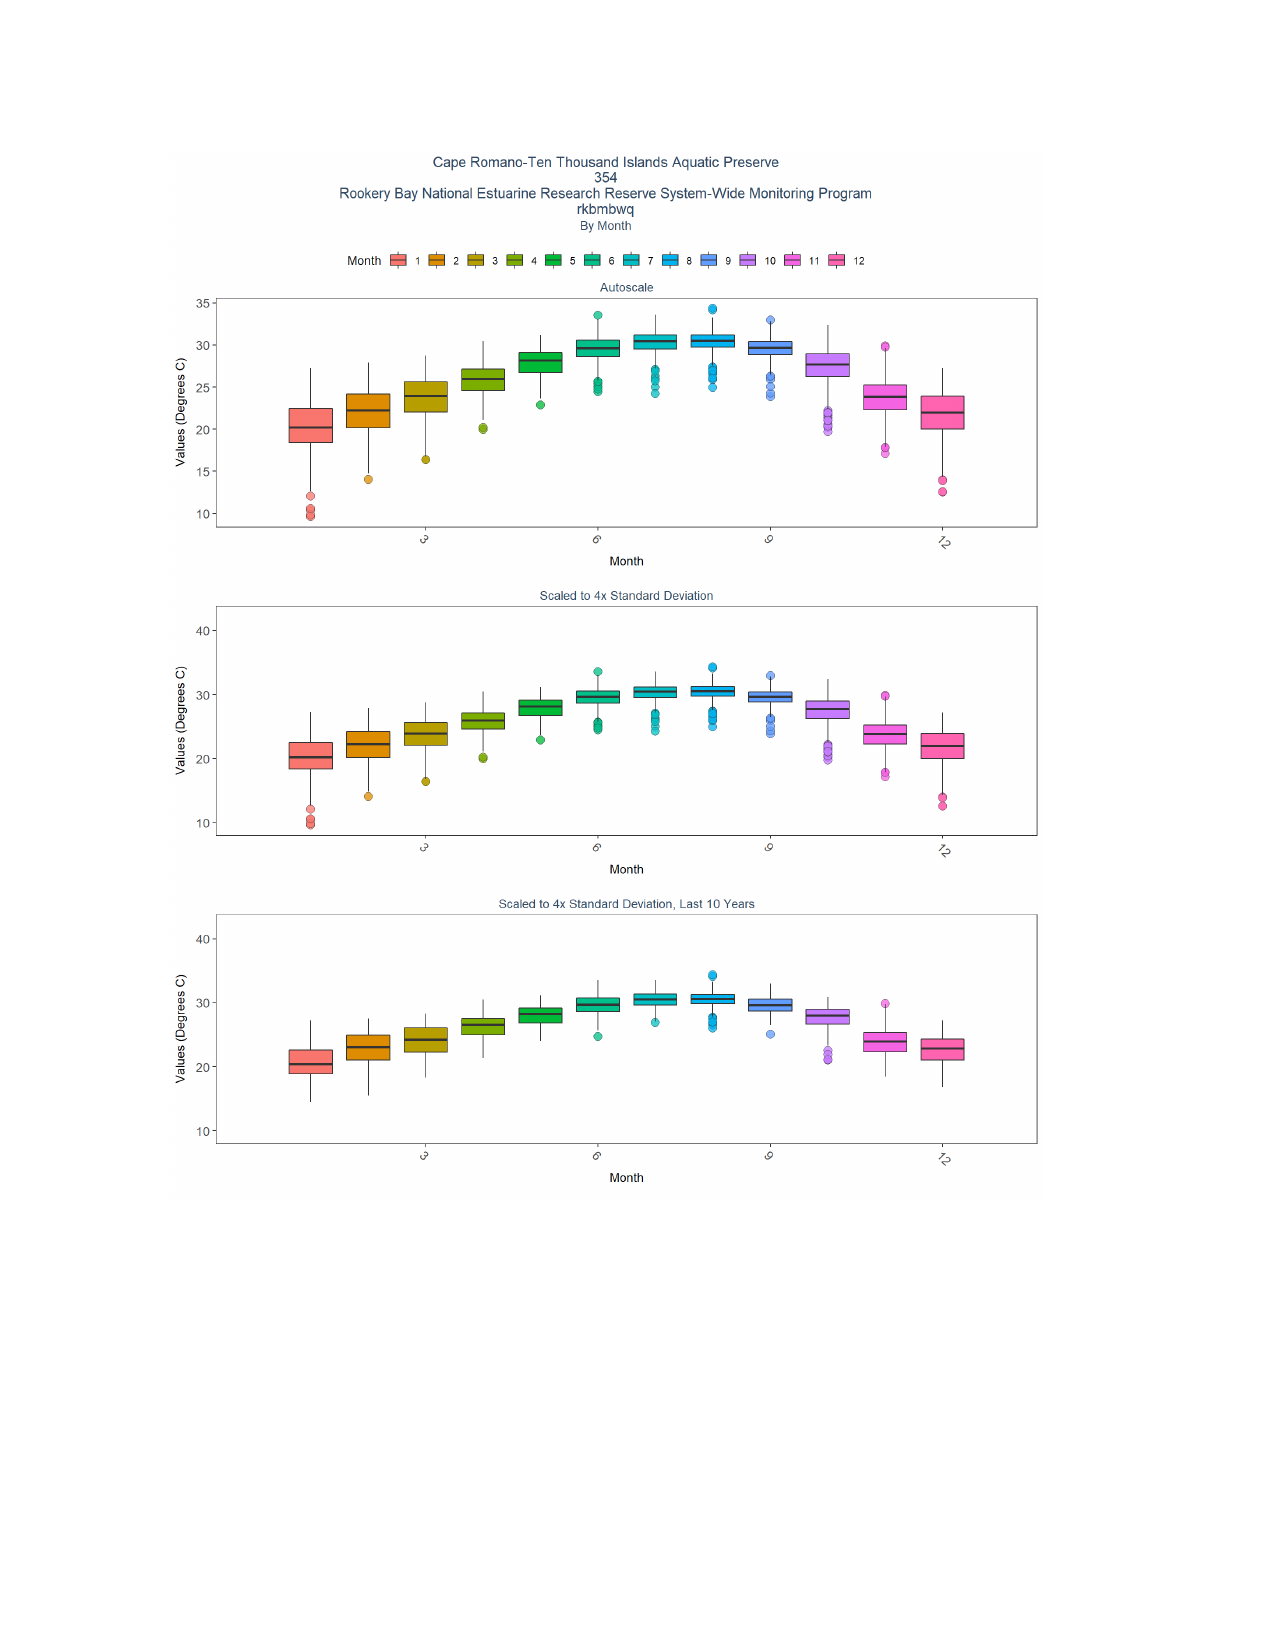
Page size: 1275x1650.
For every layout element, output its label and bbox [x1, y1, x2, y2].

picture [168, 150, 1044, 1200]
